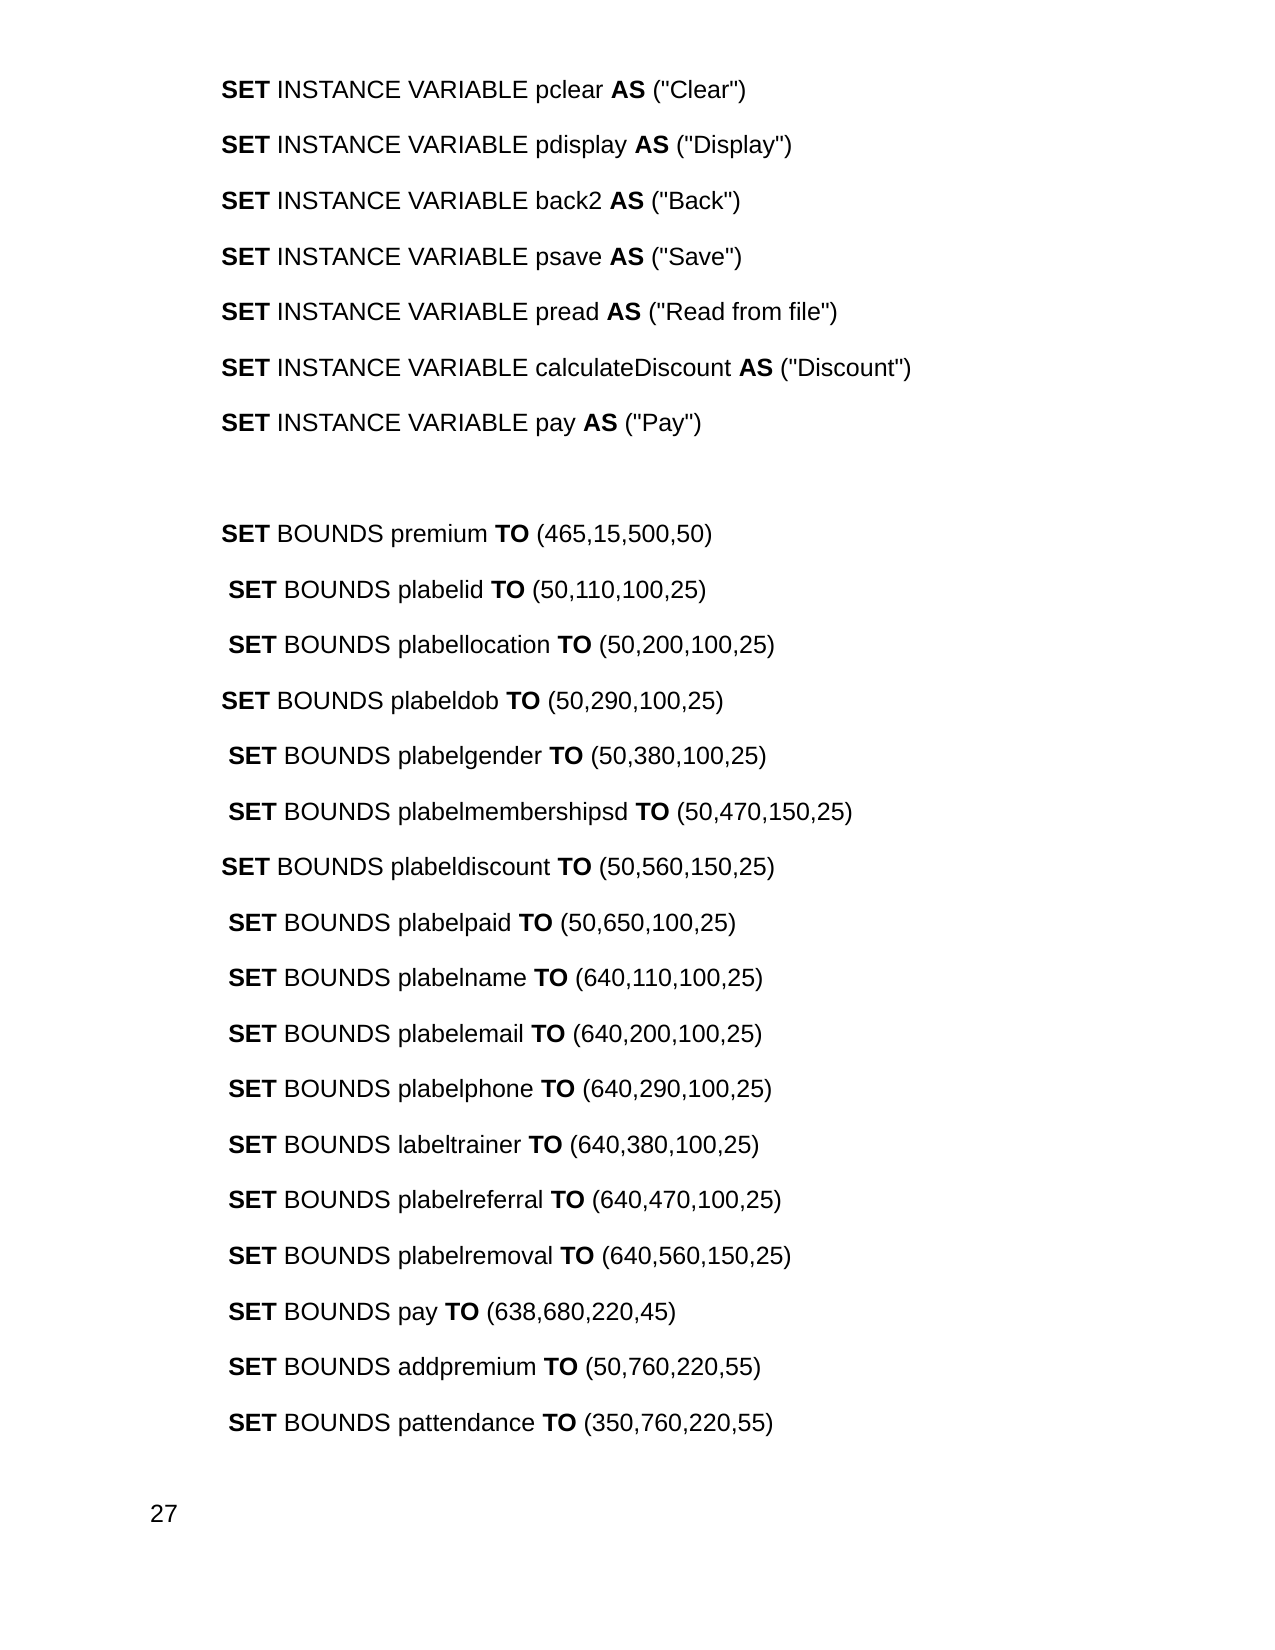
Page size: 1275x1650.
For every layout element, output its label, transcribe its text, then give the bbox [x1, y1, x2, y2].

text SET BOUNDS plabeldob TO (50,290,100,25) [186, 686, 1183, 714]
text SET INSTANCE VARIABLE pay AS ("Pay") [186, 408, 1183, 437]
text SET BOUNDS plabeldiscount TO (50,560,150,25) [186, 852, 1183, 881]
text SET BOUNDS plabelphone TO (640,290,100,25) [186, 1074, 1183, 1103]
text SET BOUNDS premium TO (465,15,500,50) [186, 519, 1183, 548]
text SET BOUNDS labeltrainer TO (640,380,100,25) [186, 1130, 1183, 1159]
text SET BOUNDS addpremium TO (50,760,220,55) [186, 1352, 1183, 1381]
text SET INSTANCE VARIABLE psave AS ("Save") [186, 242, 1183, 270]
text SET INSTANCE VARIABLE pread AS ("Read from file") [186, 297, 1183, 326]
text SET BOUNDS plabelgender TO (50,380,100,25) [186, 741, 1183, 770]
text SET BOUNDS plabelpaid TO (50,650,100,25) [186, 908, 1183, 937]
text SET BOUNDS plabelmembershipsd TO (50,470,150,25) [186, 797, 1183, 826]
text SET BOUNDS plabelreferral TO (640,470,100,25) [186, 1185, 1183, 1214]
text SET BOUNDS pay TO (638,680,220,45) [186, 1296, 1183, 1325]
text SET BOUNDS plabelremoval TO (640,560,150,25) [186, 1241, 1183, 1270]
text SET BOUNDS plabelname TO (640,110,100,25) [186, 963, 1183, 992]
text SET INSTANCE VARIABLE calculateDiscount AS ("Discount") [186, 353, 1183, 381]
text SET BOUNDS pattendance TO (350,760,220,55) [186, 1407, 1183, 1436]
text SET INSTANCE VARIABLE back2 AS ("Back") [186, 186, 1183, 215]
text SET BOUNDS plabelemail TO (640,200,100,25) [186, 1019, 1183, 1048]
text SET BOUNDS plabelid TO (50,110,100,25) [186, 575, 1183, 603]
text SET INSTANCE VARIABLE pdisplay AS ("Display") [186, 131, 1183, 159]
text SET BOUNDS plabellocation TO (50,200,100,25) [186, 630, 1183, 659]
text SET INSTANCE VARIABLE pclear AS ("Clear") [186, 75, 1183, 104]
